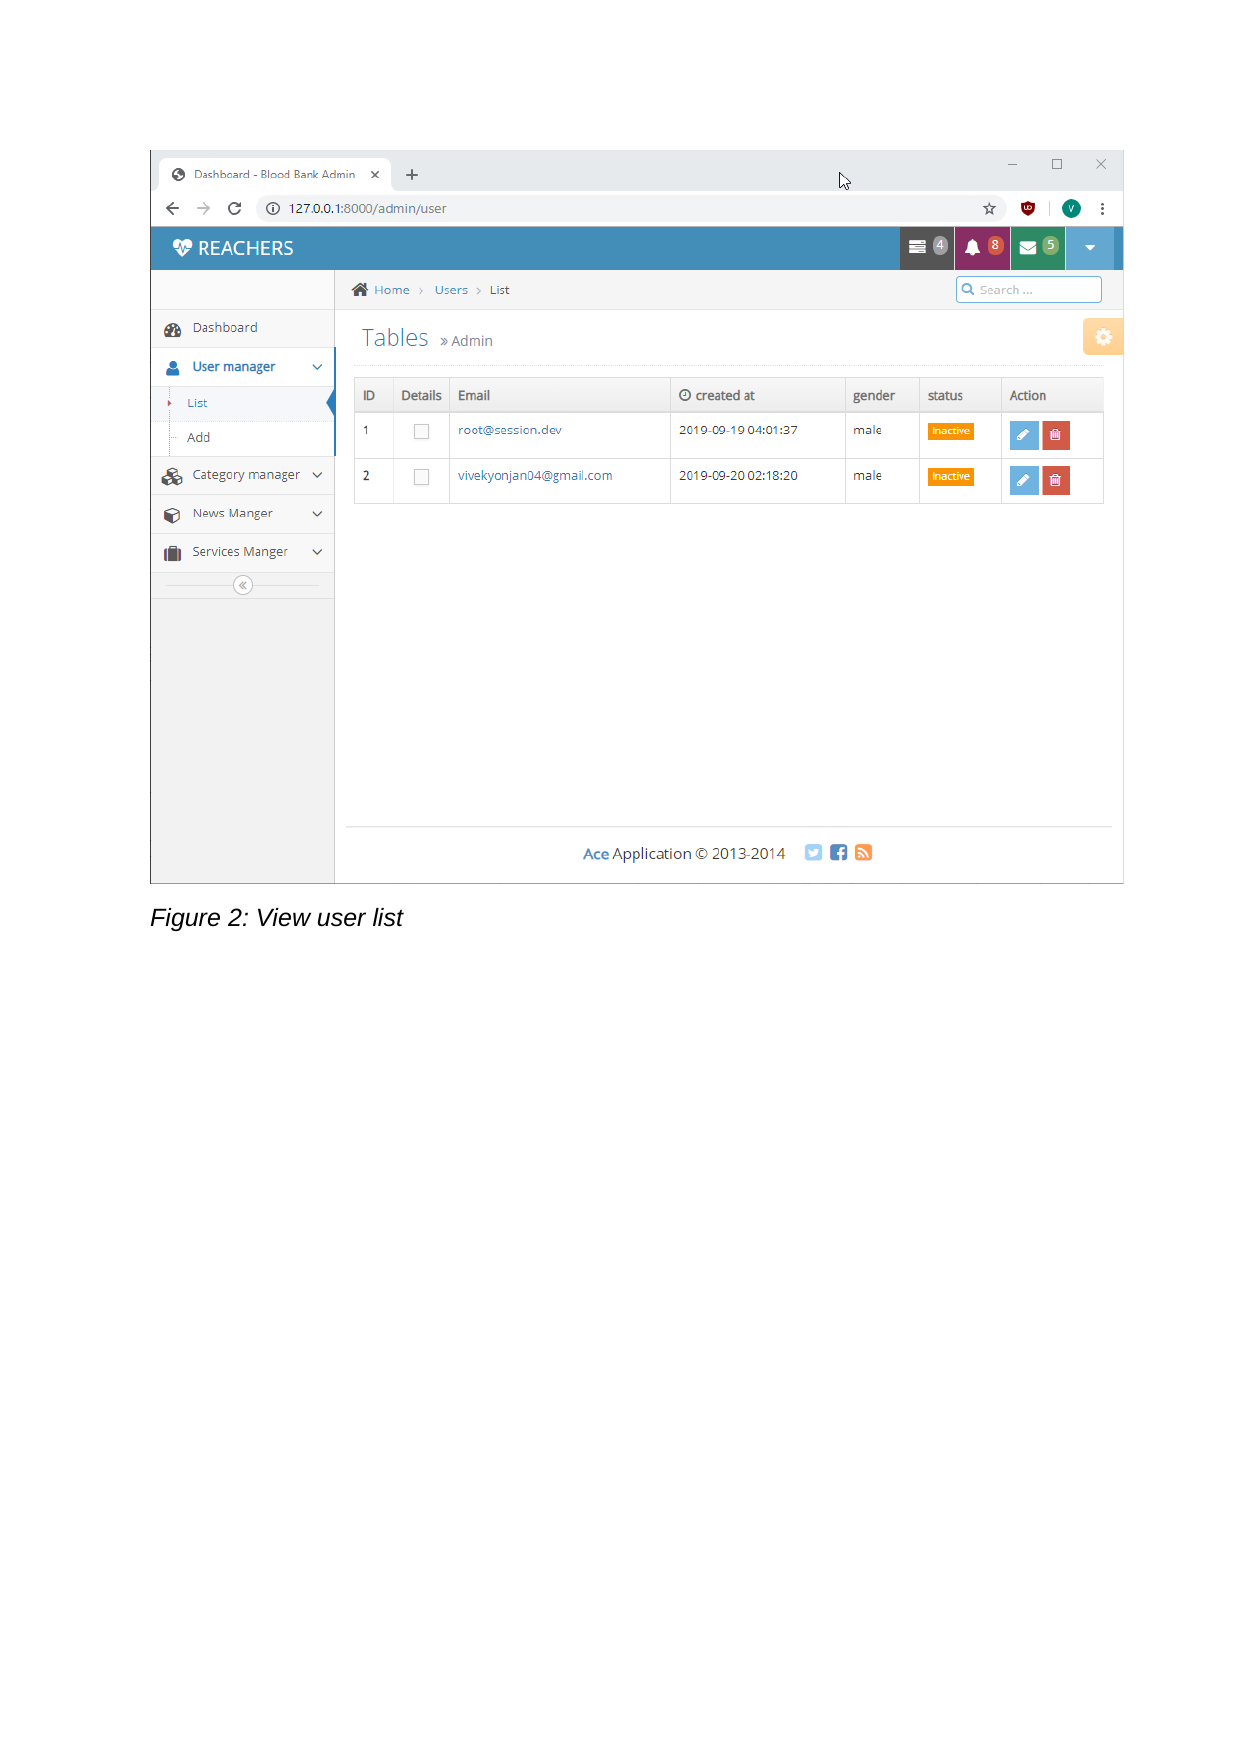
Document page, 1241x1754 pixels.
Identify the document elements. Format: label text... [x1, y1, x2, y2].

text Figure 2: View user list [150, 903, 1090, 932]
picture [150, 150, 1124, 884]
